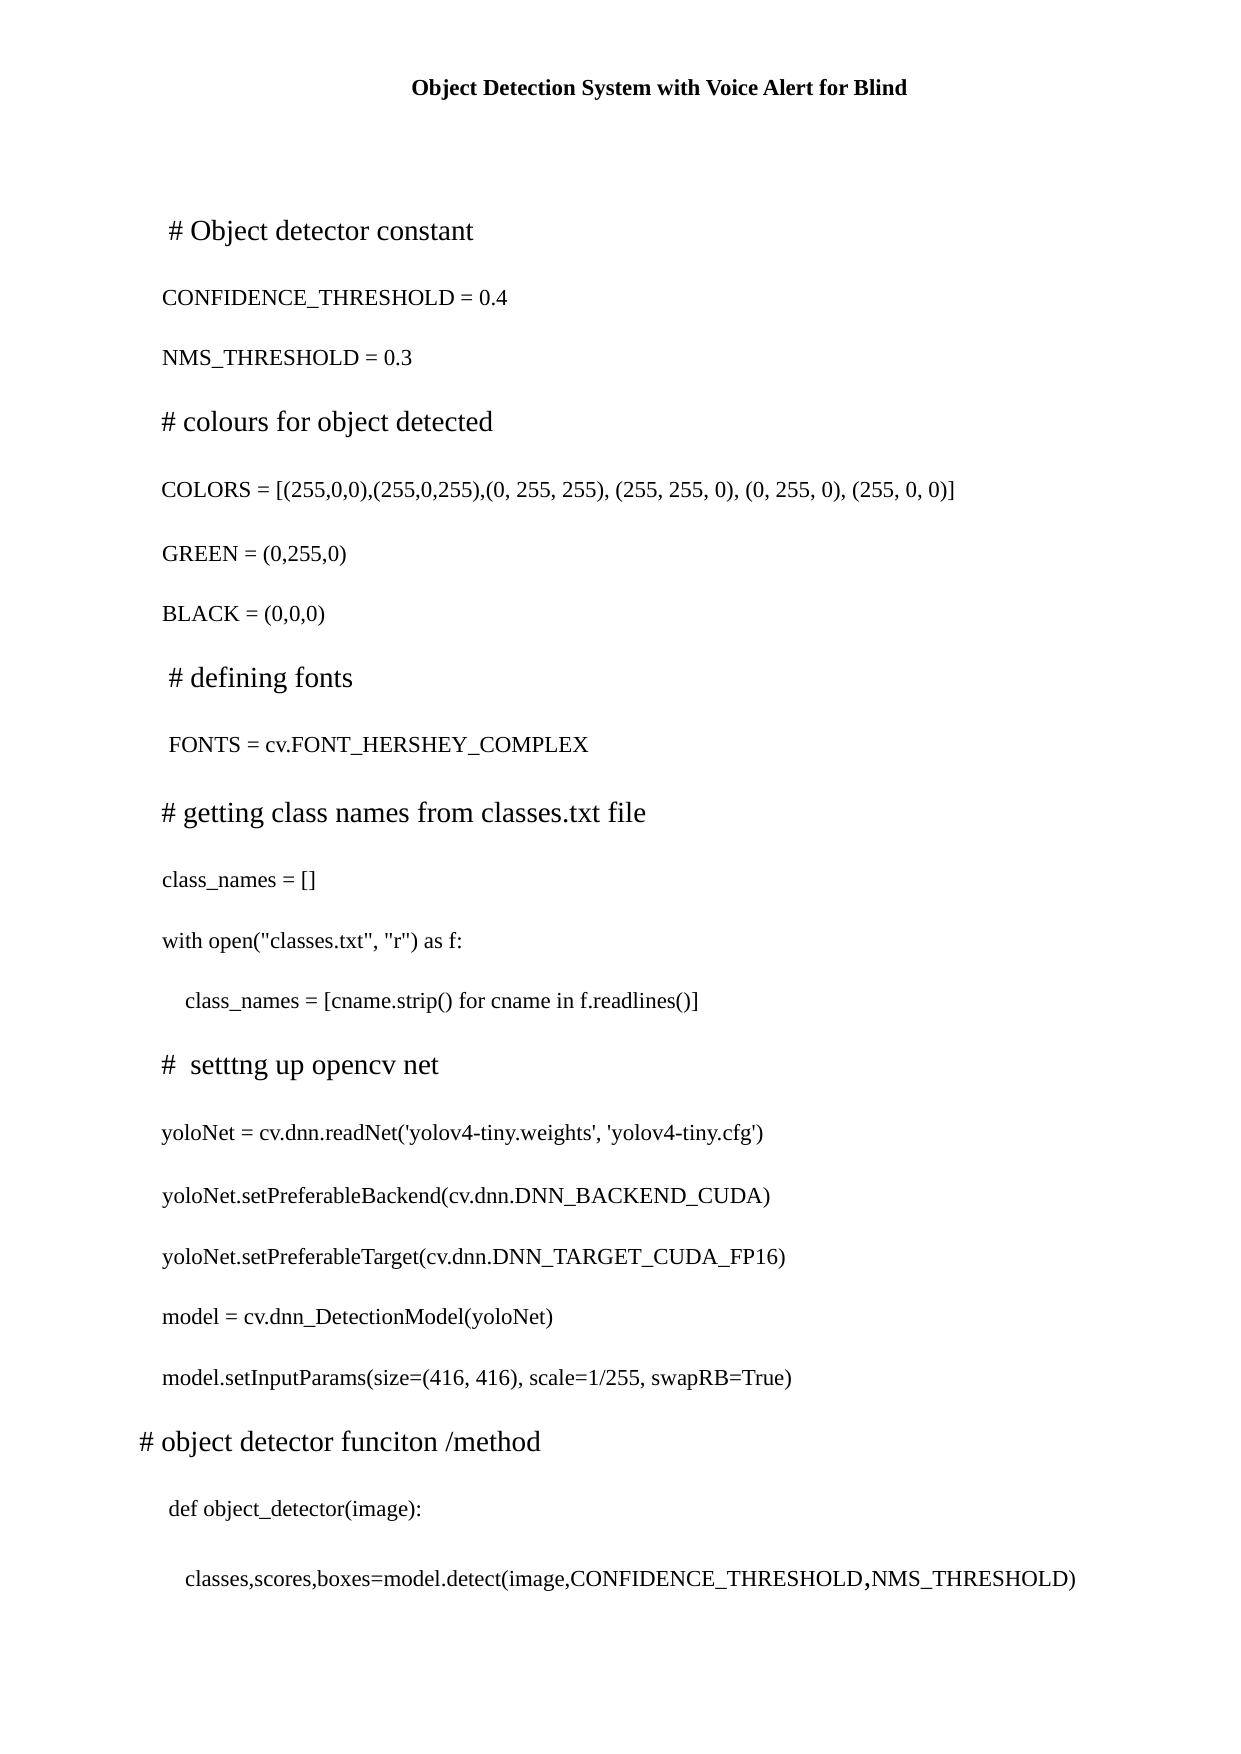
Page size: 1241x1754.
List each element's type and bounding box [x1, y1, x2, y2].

table_cell [136, 205, 1184, 1606]
